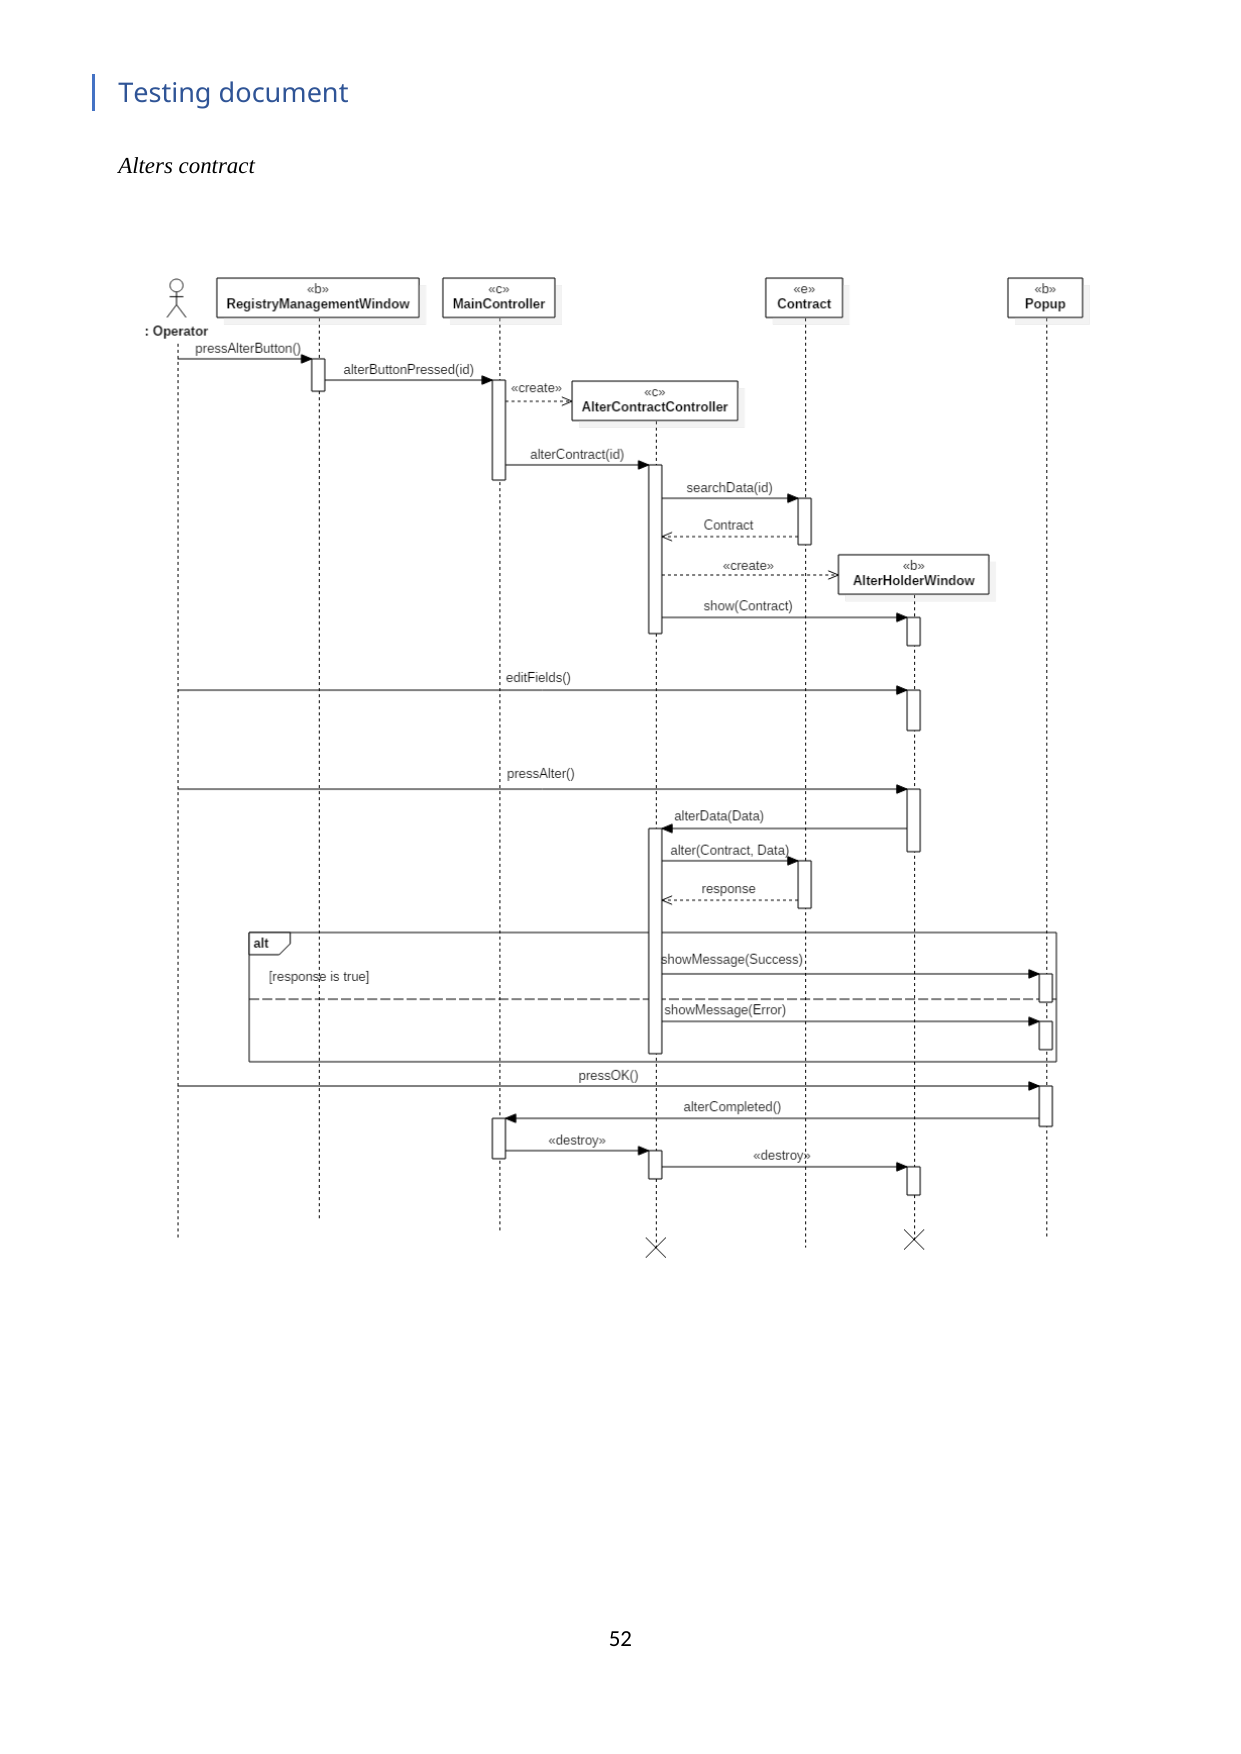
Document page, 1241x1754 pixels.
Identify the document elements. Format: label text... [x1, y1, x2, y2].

subtitle Alters contract [118, 152, 1122, 178]
picture [118, 268, 1123, 1288]
